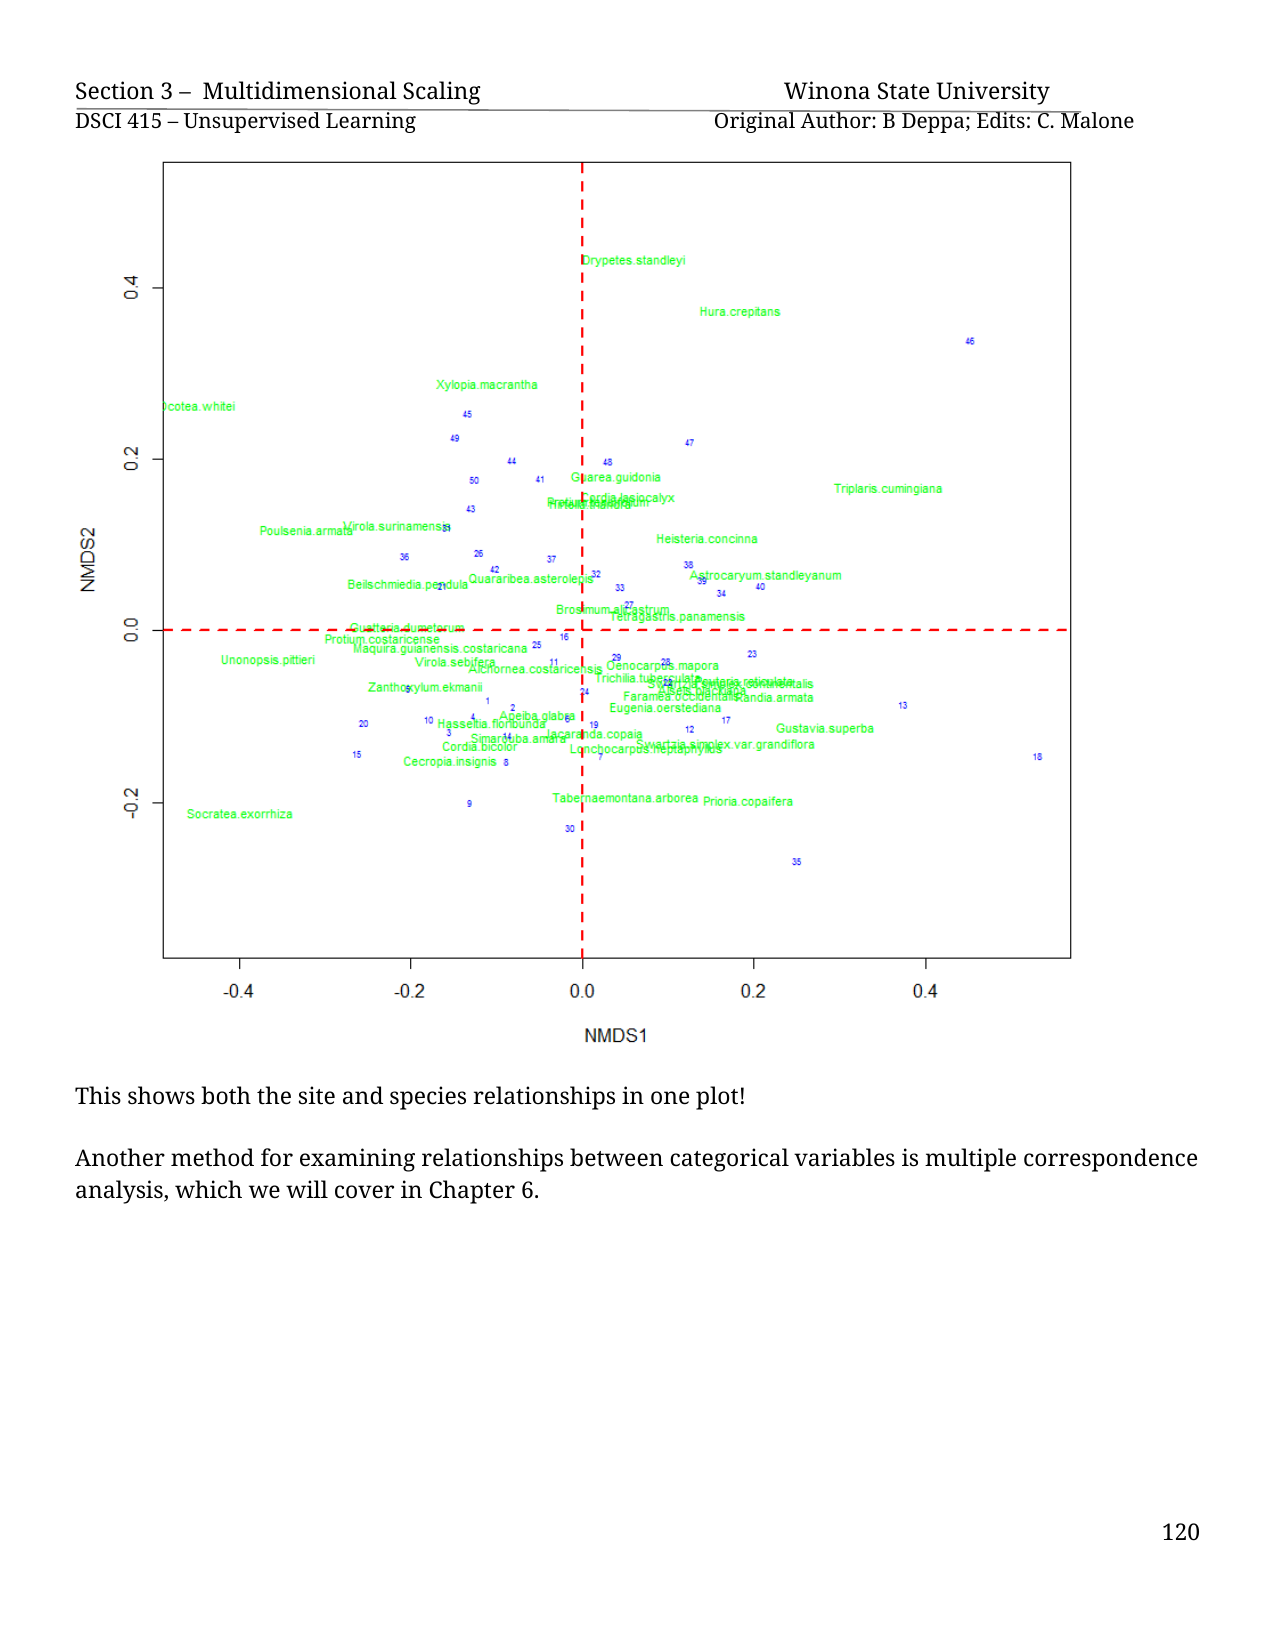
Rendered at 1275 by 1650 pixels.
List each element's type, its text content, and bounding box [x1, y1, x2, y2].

text Another method for examining relationships between categorical variables is multiple correspondence analysis, which we will cover in Chapter 6. [75, 1142, 1200, 1205]
picture [75, 147, 1085, 1057]
text This shows both the site and species relationships in one plot! [75, 1080, 1200, 1111]
